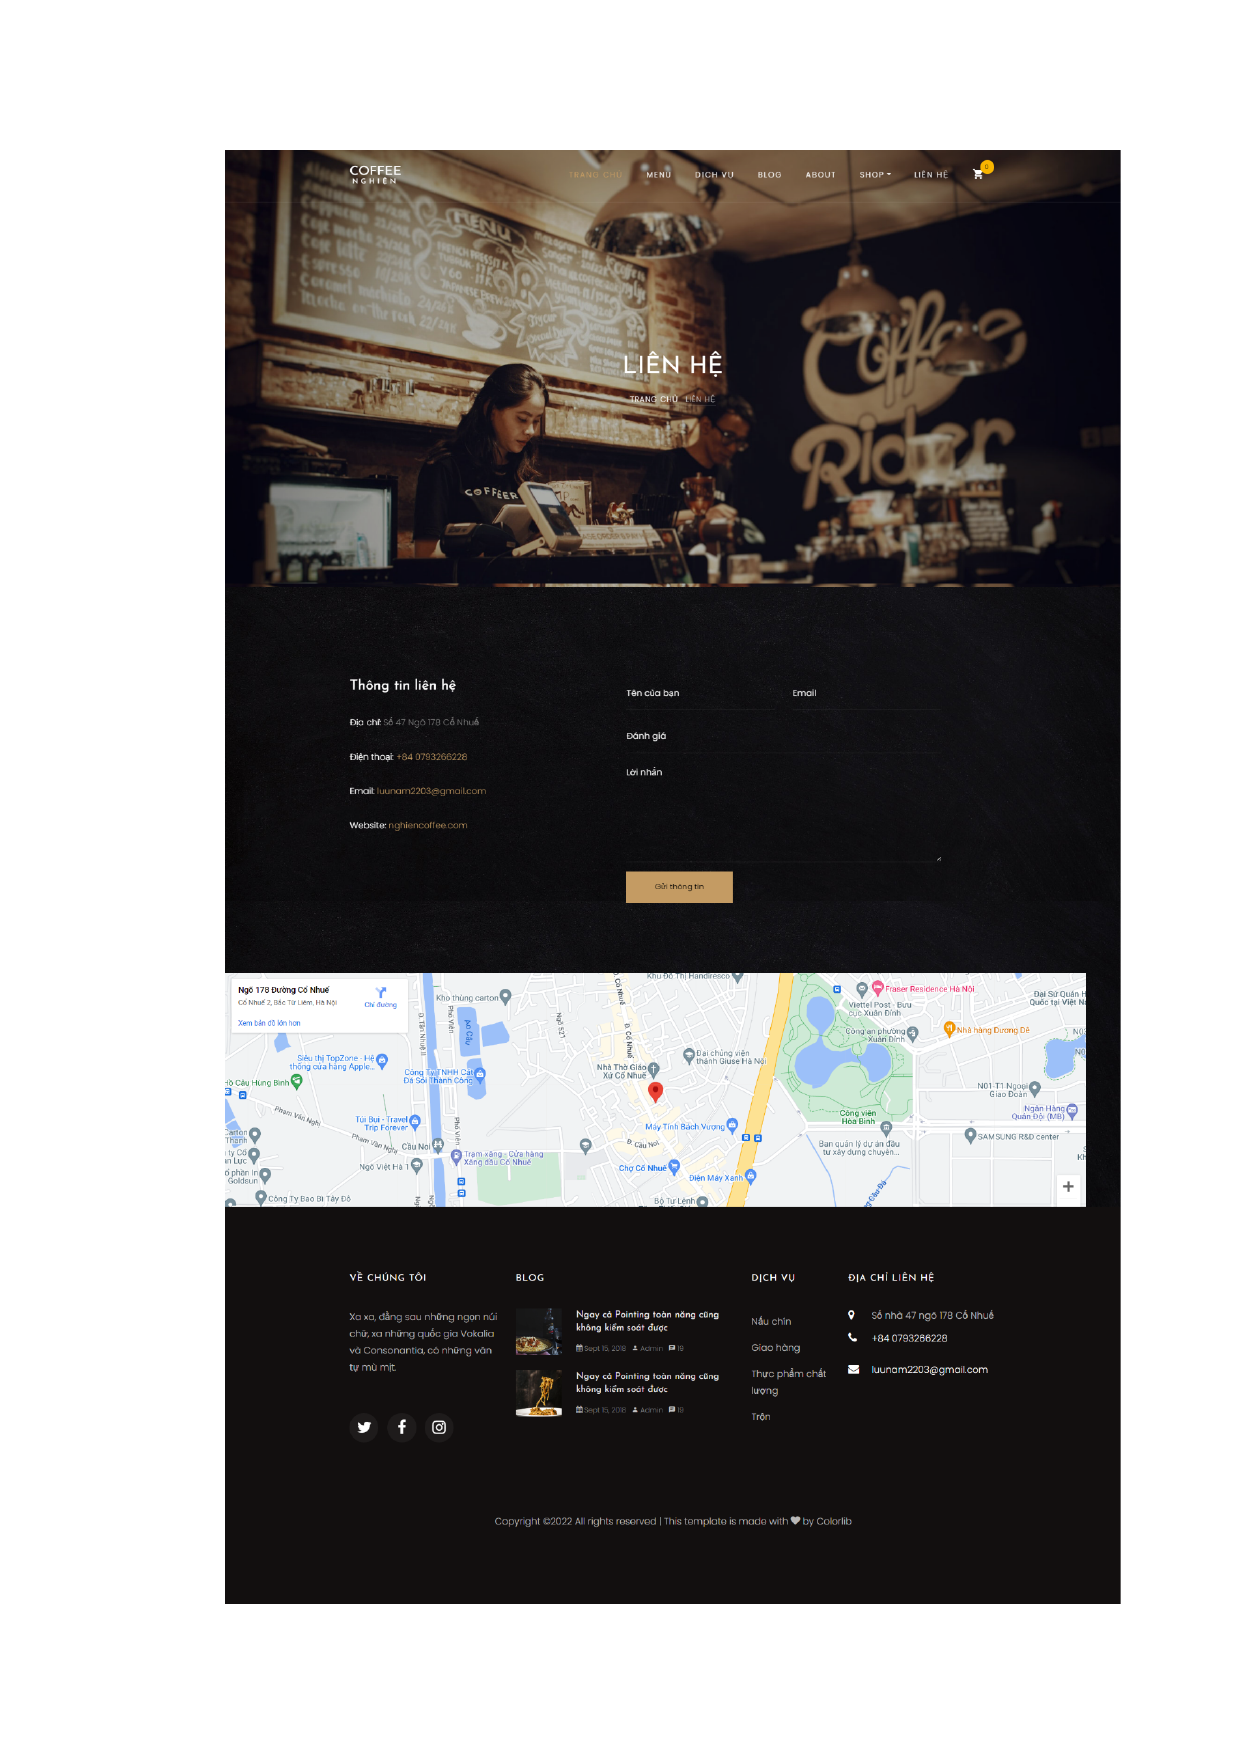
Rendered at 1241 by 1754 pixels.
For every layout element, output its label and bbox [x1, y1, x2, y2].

picture [225, 150, 1121, 1604]
